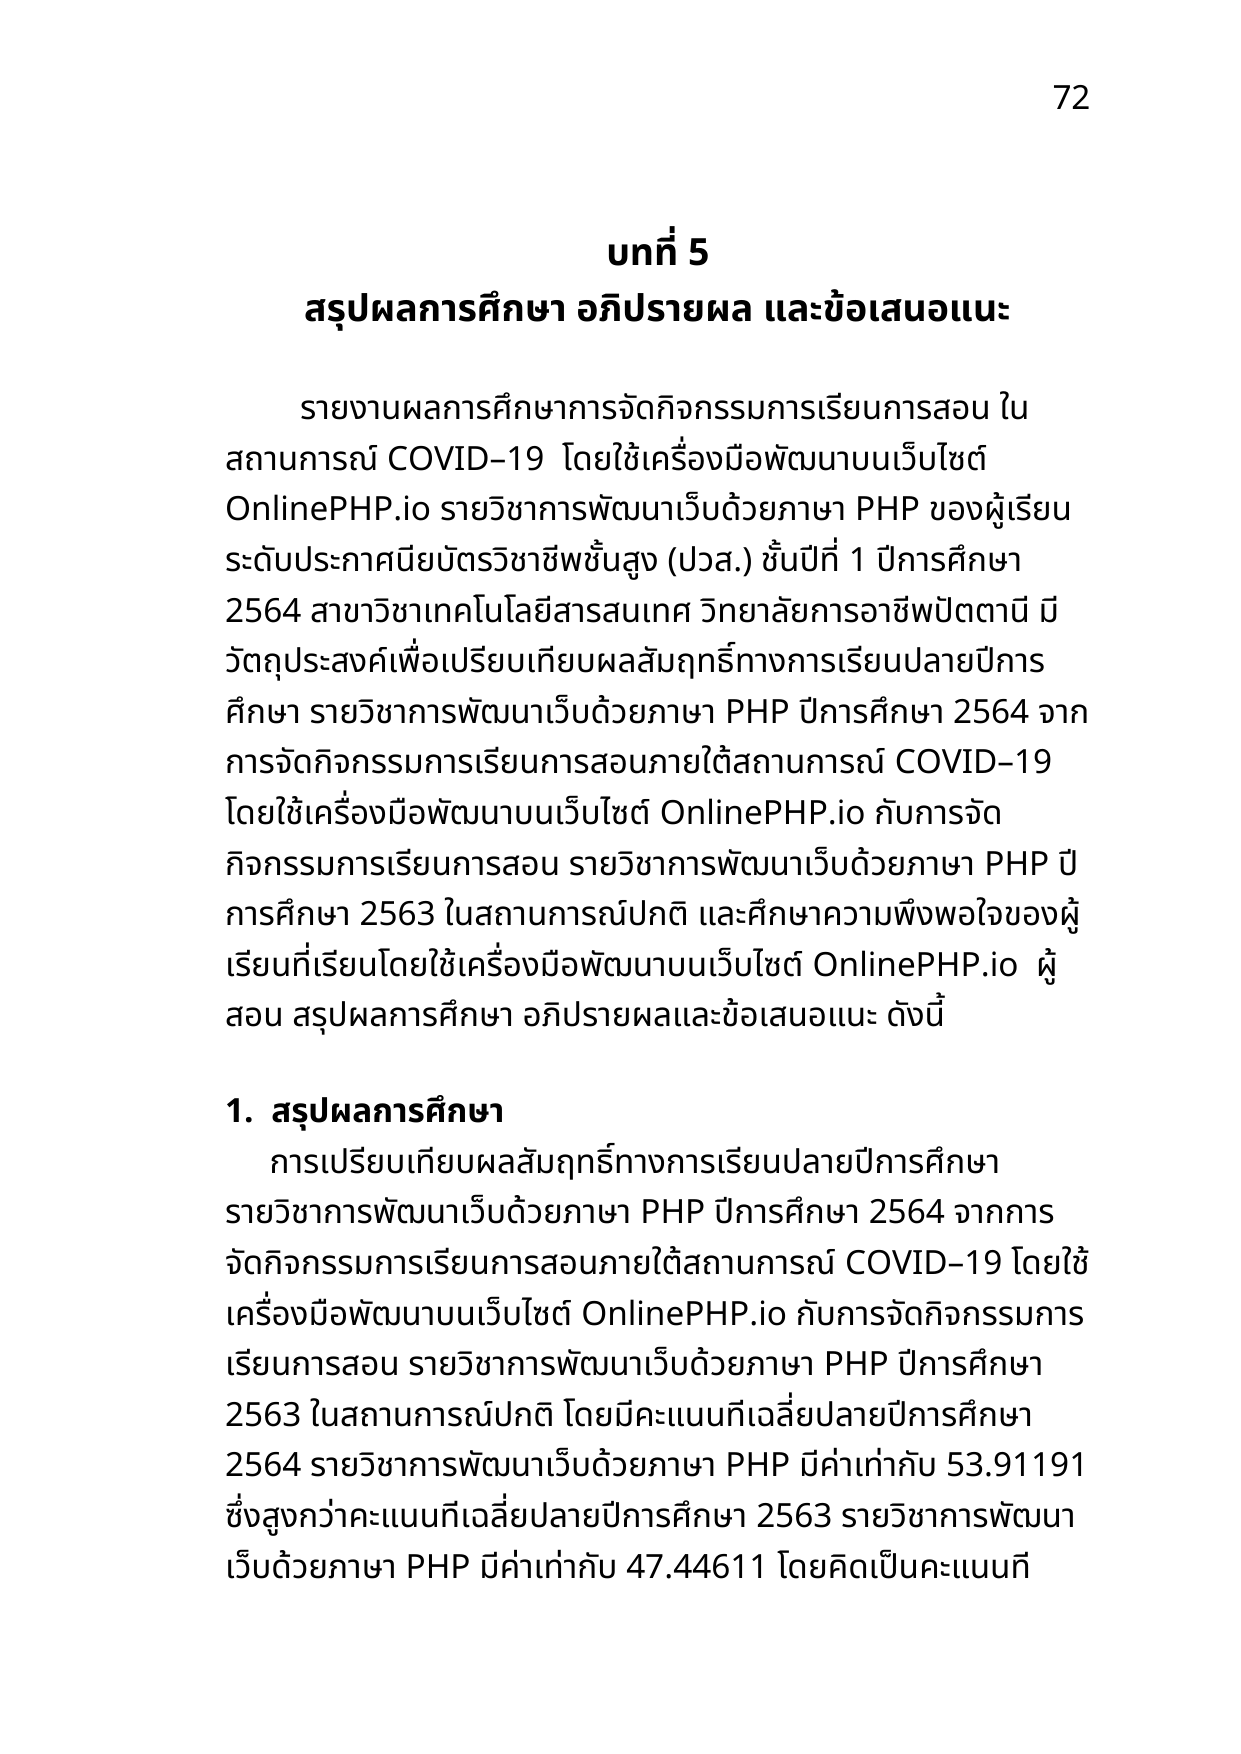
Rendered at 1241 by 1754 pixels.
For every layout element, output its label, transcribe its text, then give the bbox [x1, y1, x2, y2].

text 1. สรุปผลการศึกษา [225, 1087, 1090, 1138]
text บทที่ 5 [225, 225, 1090, 282]
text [225, 1138, 1090, 1593]
text รายงานผลการศึกษาการจัดกิจกรรมการเรียนการสอน ในสถานการณ์ COVID–19 โดยใช้เครื่องมือพัฒนาบนเว็บไซต์ OnlinePHP.io รายวิชาการพัฒนาเว็บด้วยภาษา PHP ของผู้เรียนระดับประกาศนียบัตรวิชาชีพชั้นสูง (ปวส.) ชั้นปีที่ 1 ปีการศึกษา 2564 สาขาวิชาเทคโนโลยีสารสนเทศ วิทยาลัยการอาชีพปัตตานี มีวัตถุประสงค์เพื่อเปรียบเทียบผลสัมฤทธิ์ทางการเรียนปลายปีการศึกษา รายวิชาการพัฒนาเว็บด้วยภาษา PHP ปีการศึกษา 2564 จากการจัดกิจกรรมการเรียนการสอนภายใต้สถานการณ์ COVID–19 โดยใช้เครื่องมือพัฒนาบนเว็บไซต์ OnlinePHP.io กับการจัดกิจกรรมการเรียนการสอน รายวิชาการพัฒนาเว็บด้วยภาษา PHP ปีการศึกษา 2563 ในสถานการณ์ปกติ และศึกษาความพึงพอใจของผู้เรียนที่เรียนโดยใช้เครื่องมือพัฒนาบนเว็บไซต์ OnlinePHP.io ผู้สอน สรุปผลการศึกษา อภิปรายผลและข้อเสนอแนะ ดังนี้ [225, 384, 1090, 1042]
text สรุปผลการศึกษา อภิปรายผล และข้อเสนอแนะ [225, 282, 1090, 339]
